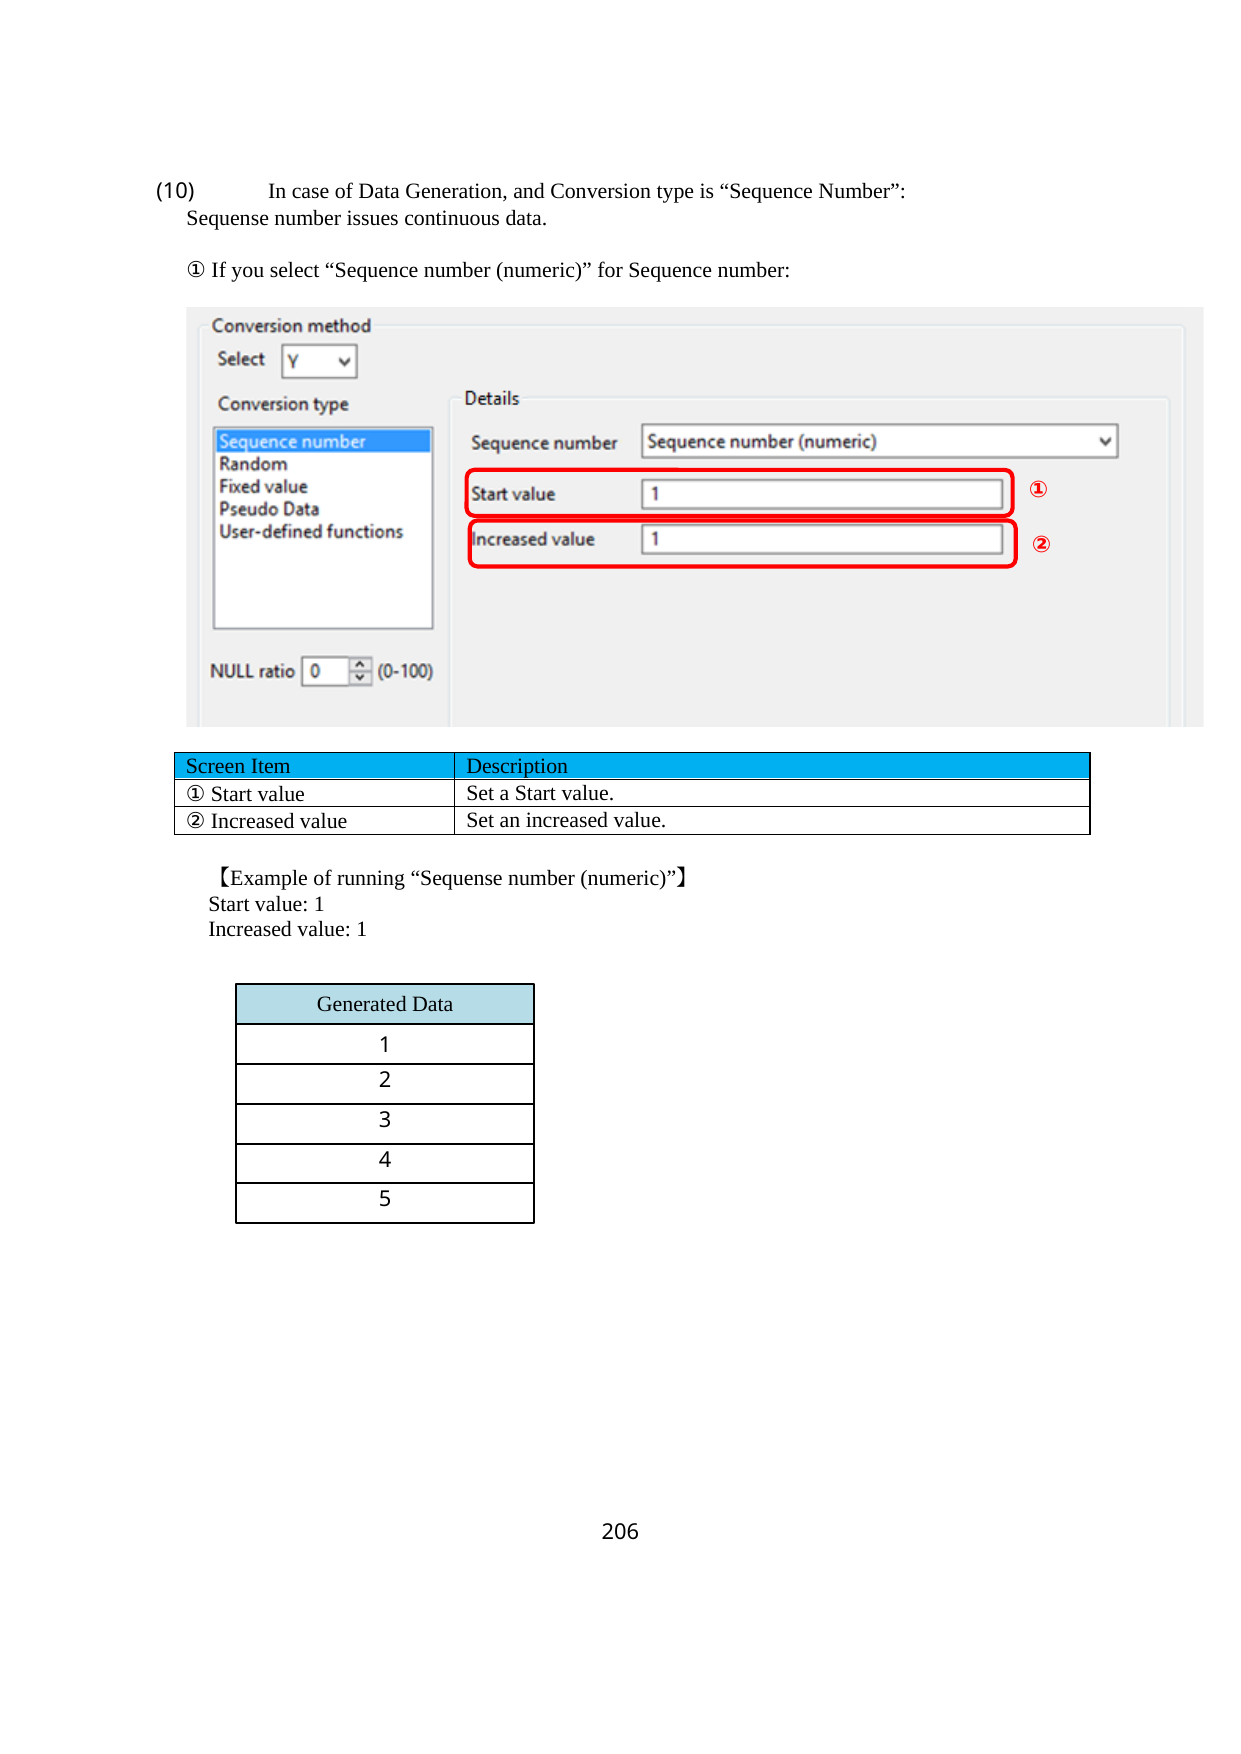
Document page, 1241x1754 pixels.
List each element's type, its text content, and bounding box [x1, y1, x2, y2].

table_cell Set a Start value. [455, 780, 1089, 806]
text 【Example of running “Sequense number (numeric)”】 [186, 860, 1128, 891]
table_cell ① Start value [175, 780, 454, 806]
list In case of Data Generation, and Conversion type is “Sequence Number”: [156, 175, 1128, 205]
text Increased value: 1 [186, 916, 1128, 942]
text ① If you select “Sequence number (numeric)” for Sequence number: [186, 255, 1128, 282]
table_cell Set an increased value. [455, 807, 1089, 833]
text Start value: 1 [186, 891, 1128, 916]
picture [186, 307, 1207, 727]
table_header Screen Item [175, 753, 454, 778]
text Sequense number issues continuous data. [186, 205, 1128, 230]
table_header Description [455, 753, 1089, 778]
table_cell ② Increased value [175, 807, 454, 833]
